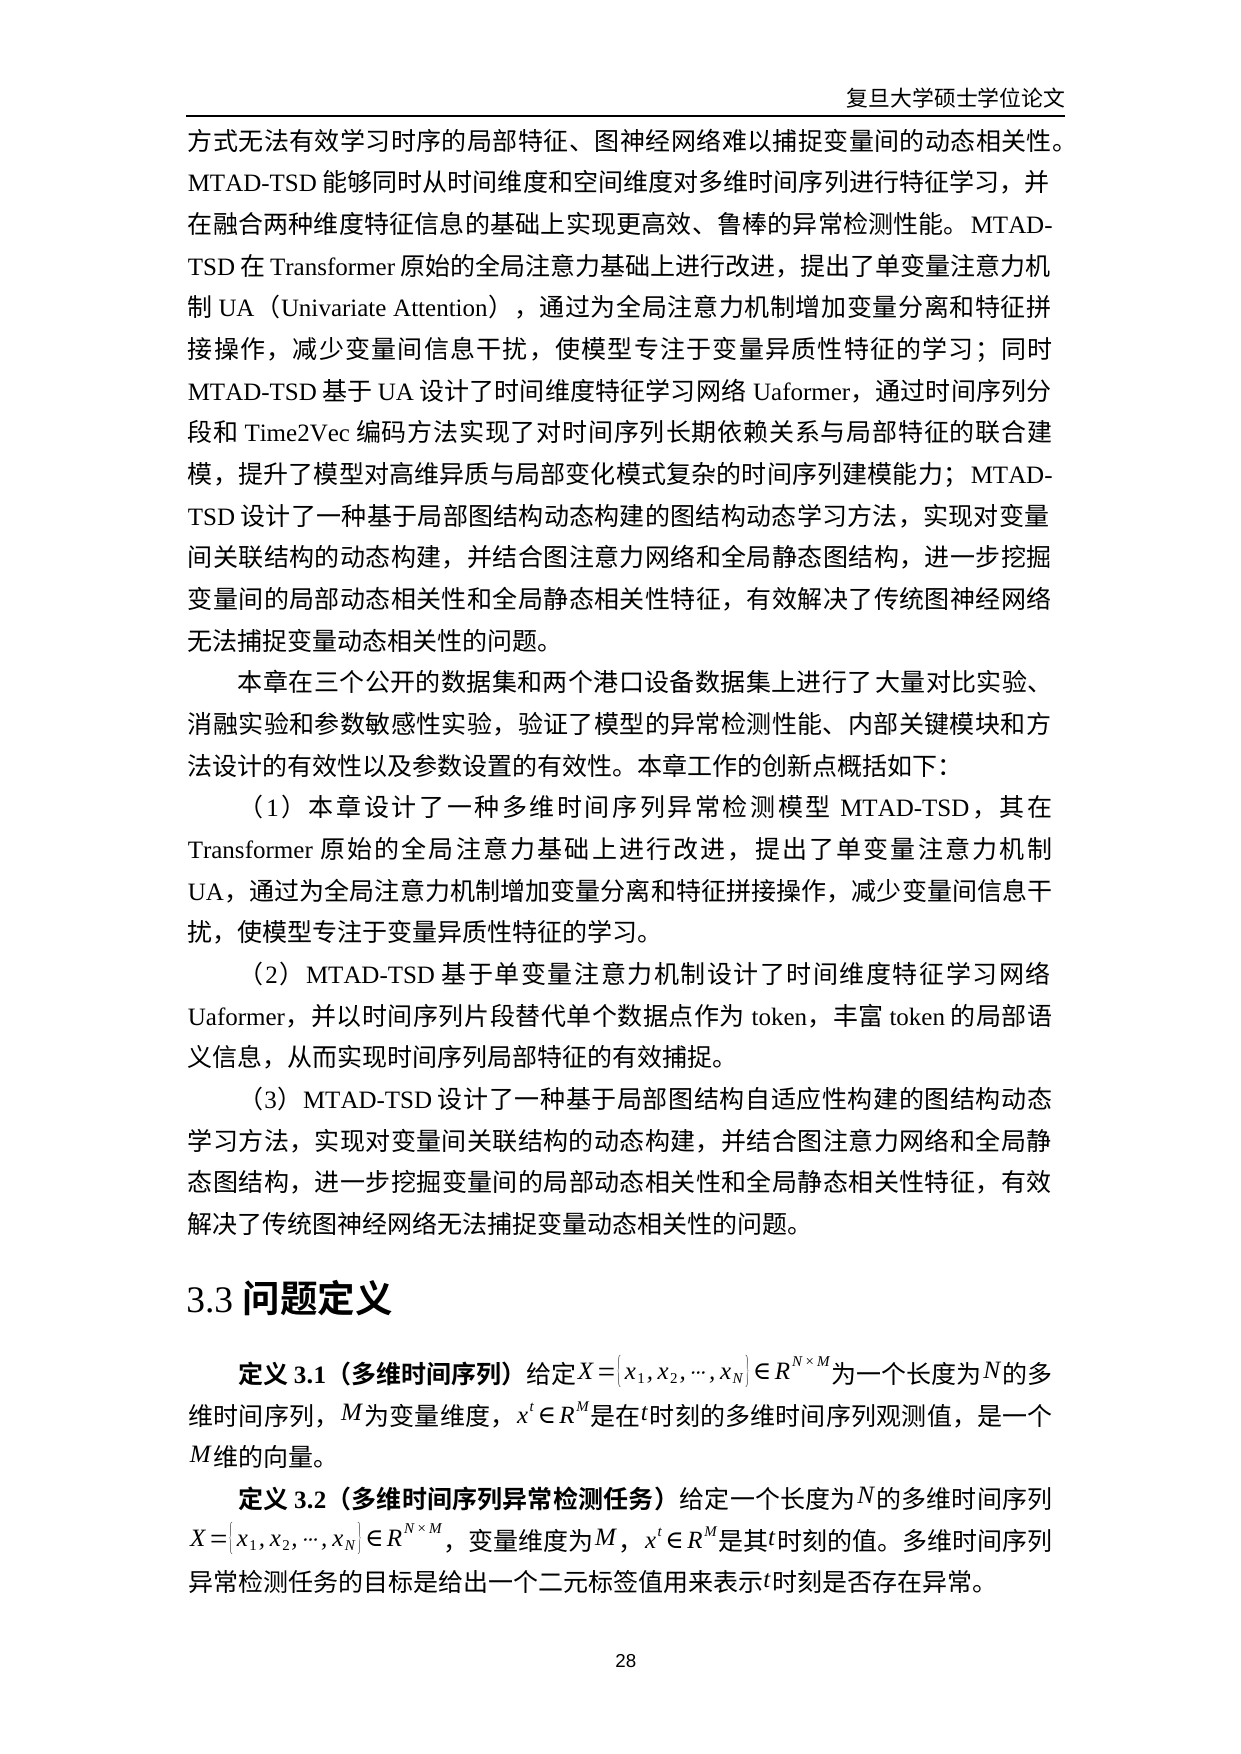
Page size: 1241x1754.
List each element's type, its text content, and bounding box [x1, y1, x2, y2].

text 定义3.2（多维时间序列异常检测任务）给定一个长度为的多维时间序列，变量维度为，是其时刻的值。多维时间序列异常检测任务的目标是给出一个二元标签值用来表示时刻是否存在异常。 [188, 1475, 1053, 1600]
text （3）MTAD-TSD设计了一种基于局部图结构自适应性构建的图结构动态学习方法，实现对变量间关联结构的动态构建，并结合图注意力网络和全局静态图结构，进一步挖掘变量间的局部动态相关性和全局静态相关性特征，有效解决了传统图神经网络无法捕捉变量动态相关性的问题。 [188, 1075, 1053, 1242]
text （2）MTAD-TSD基于单变量注意力机制设计了时间维度特征学习网络Uaformer，并以时间序列片段替代单个数据点作为token，丰富token的局部语义信息，从而实现时间序列局部特征的有效捕捉。 [188, 950, 1053, 1075]
text （1）本章设计了一种多维时间序列异常检测模型MTAD-TSD，其在Transformer原始的全局注意力基础上进行改进，提出了单变量注意力机制UA，通过为全局注意力机制增加变量分离和特征拼接操作，减少变量间信息干扰，使模型专注于变量异质性特征的学习。 [188, 783, 1053, 950]
text 定义3.1（多维时间序列）给定为一个长度为的多维时间序列，为变量维度，是在时刻的多维时间序列观测值，是一个维的向量。 [188, 1350, 1053, 1475]
subtitle 问题定义 [186, 1269, 1065, 1323]
text 本章在三个公开的数据集和两个港口设备数据集上进行了大量对比实验、消融实验和参数敏感性实验，验证了模型的异常检测性能、内部关键模块和方法设计的有效性以及参数设置的有效性。本章工作的创新点概括如下： [188, 658, 1053, 783]
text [188, 117, 1053, 658]
